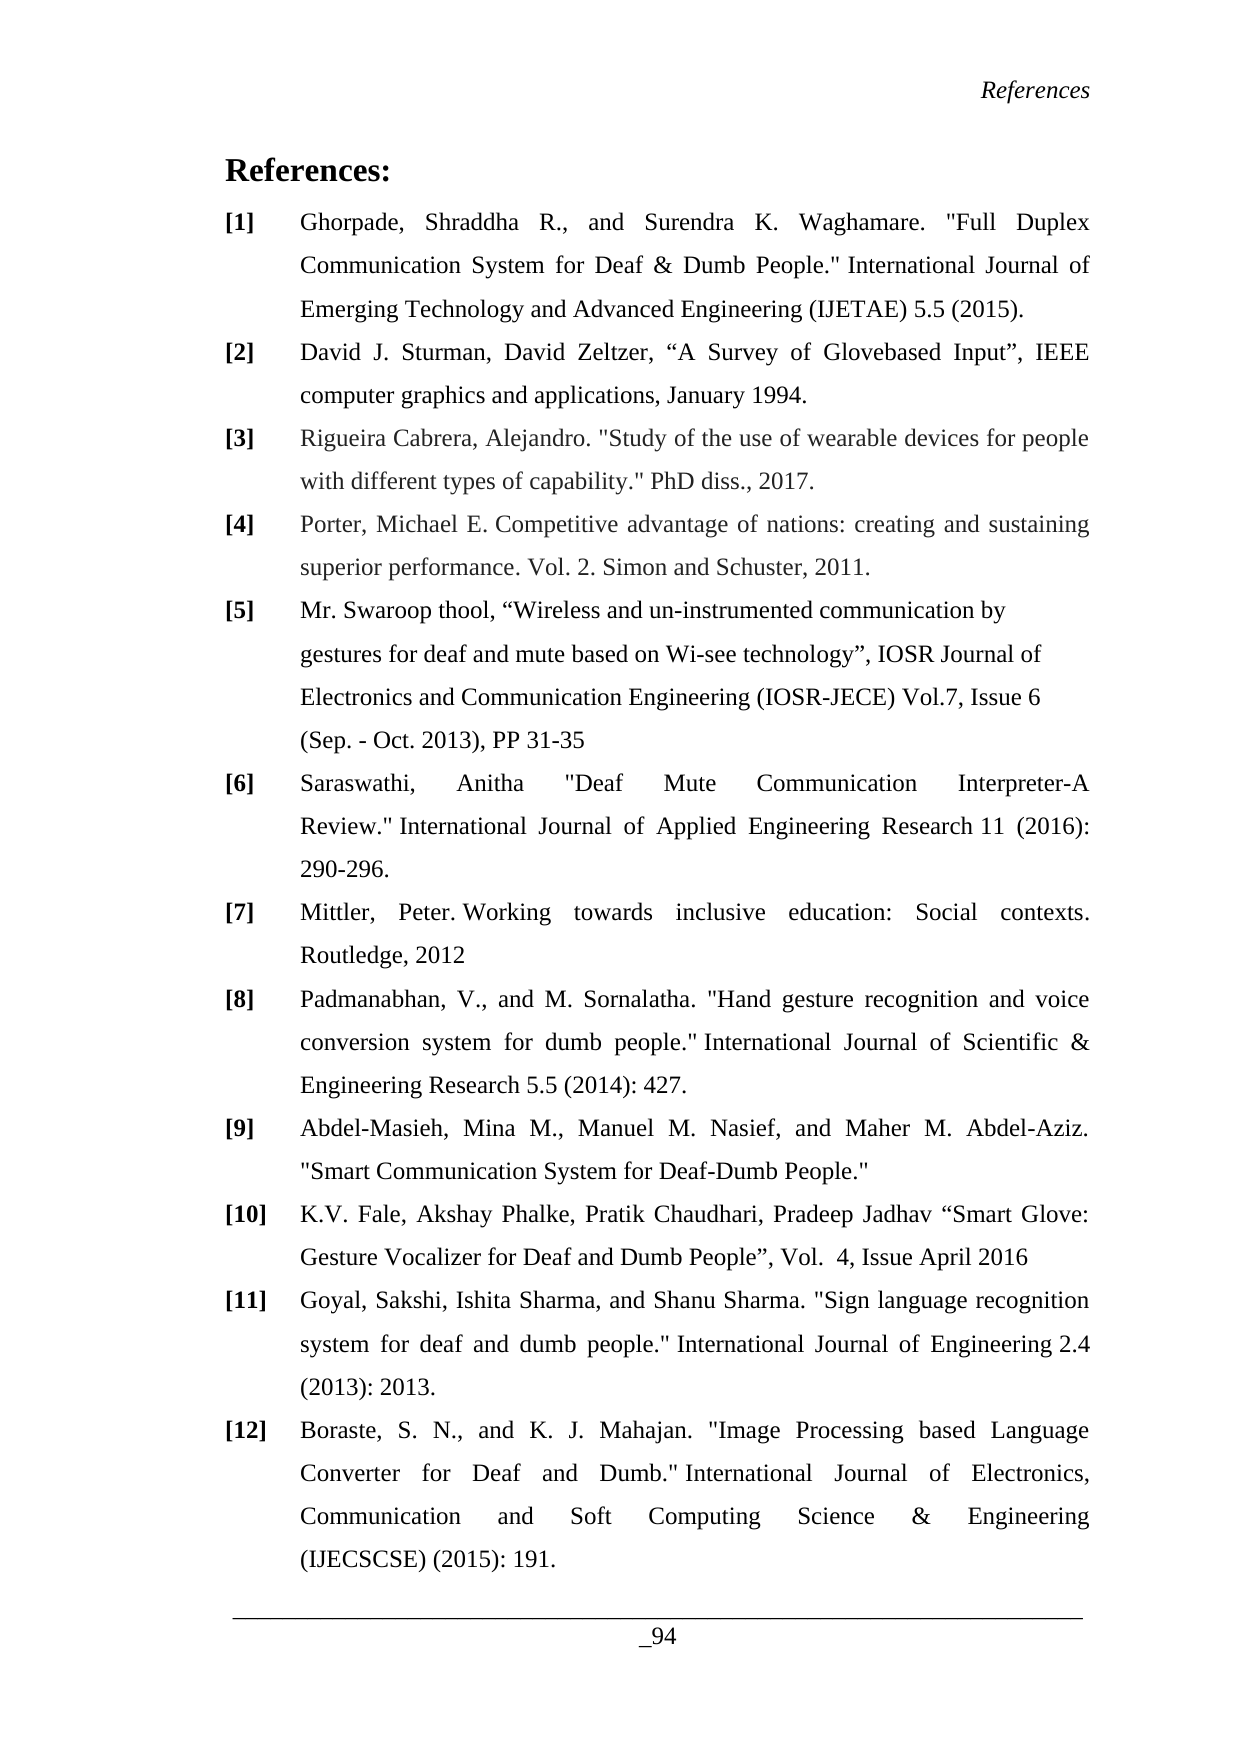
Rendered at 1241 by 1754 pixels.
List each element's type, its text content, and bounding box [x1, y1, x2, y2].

text [5] Mr. Swaroop thool, “Wireless and un-instrumented communication by gestures for deaf and mute based on Wi-see technology”, IOSR Journal of Electronics and Communication Engineering (IOSR-JECE) Vol.7, Issue 6 (Sep. - Oct. 2013), PP 31-35 [225, 596, 1090, 754]
text [4] Porter, Michael E. Competitive advantage of nations: creating and sustaining superior performance. Vol. 2. Simon and Schuster, 2011. [225, 509, 1090, 581]
text References: [225, 150, 1090, 188]
text [6] Saraswathi, Anitha "Deaf Mute Communication Interpreter-A Review." International Journal of Applied Engineering Research 11 (2016): 290-296. [225, 797, 1090, 883]
text [2] David J. Sturman, David Zeltzer, “A Survey of Glovebased Input”, IEEE computer graphics and applications, January 1994. [225, 337, 1090, 409]
text [9] Abdel-Masieh, Mina M., Manuel M. Nasief, and Maher M. Abdel-Aziz. "Smart Communication System for Deaf-Dumb People." [225, 1142, 1090, 1185]
text [8] Padmanabhan, V., and M. Sornalatha. "Hand gesture recognition and voice conversion system for dumb people." International Journal of Scientific & Engineering Research 5.5 (2014): 427. [225, 1012, 1090, 1099]
text [11] Goyal, Sakshi, Ishita Sharma, and Shanu Sharma. "Sign language recognition system for deaf and dumb people." International Journal of Engineering 2.4 (2013): 2013. [225, 1314, 1090, 1401]
text [10] K.V. Fale, Akshay Phalke, Pratik Chaudhari, Pradeep Jadhav “Smart Glove: Gesture Vocalizer for Deaf and Dumb People”, Vol. 4, Issue April 2016 [225, 1228, 1090, 1271]
text [7] Mittler, Peter. Working towards inclusive education: Social contexts. Routledge, 2012 [225, 926, 1090, 969]
text [12] Boraste, S. N., and K. J. Mahajan. "Image Processing based Language Converter for Deaf and Dumb." International Journal of Electronics, Communication and Soft Computing Science & Engineering (IJECSCSE) (2015): 191. [225, 1444, 1090, 1573]
text [1] Ghorpade, Shraddha R., and Surendra K. Waghamare. "Full Duplex Communication System for Deaf & Dumb People." International Journal of Emerging Technology and Advanced Engineering (IJETAE) 5.5 (2015). [225, 207, 1090, 322]
text [3] Rigueira Cabrera, Alejandro. "Study of the use of wearable devices for people with different types of capability." PhD diss., 2017. [225, 423, 1090, 495]
